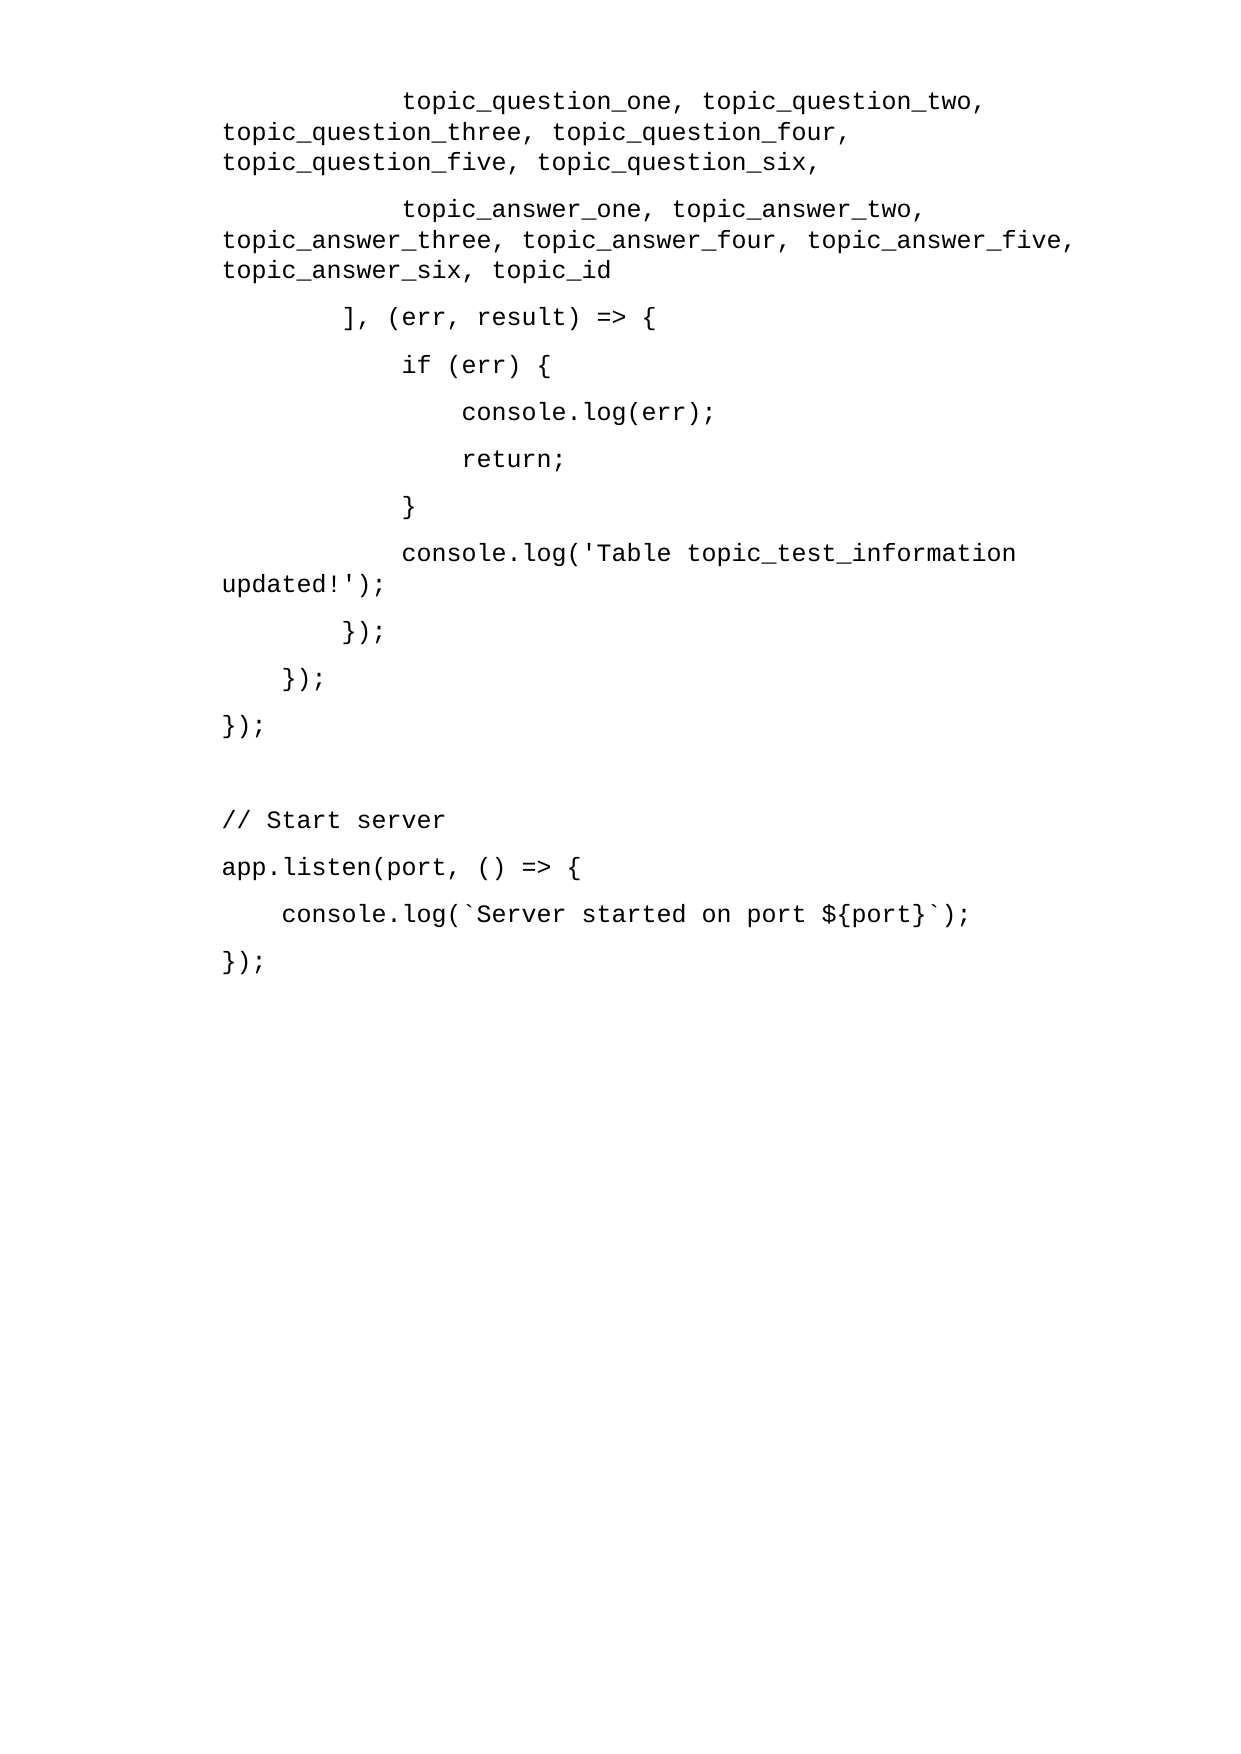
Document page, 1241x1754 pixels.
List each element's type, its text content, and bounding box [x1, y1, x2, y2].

text console.log(`Server started on port ${port}`); [221, 902, 1152, 930]
text topic_question_one, topic_question_two, topic_question_three, topic_question_four, topic_question_five, topic_question_six, [221, 88, 1152, 178]
text console.log(err); [221, 399, 1152, 428]
text }); [221, 713, 1152, 741]
text if (err) { [221, 352, 1152, 381]
text } [221, 494, 1152, 522]
text ], (err, result) => { [221, 305, 1152, 333]
text }); [221, 666, 1152, 694]
text app.listen(port, () => { [221, 854, 1152, 883]
text }); [221, 949, 1152, 977]
text // Start server [221, 807, 1152, 836]
text return; [221, 447, 1152, 475]
text topic_answer_one, topic_answer_two, topic_answer_three, topic_answer_four, topic_answer_five, topic_answer_six, topic_id [221, 197, 1152, 286]
text console.log('Table topic_test_information updated!'); [221, 541, 1152, 600]
text }); [221, 619, 1152, 647]
